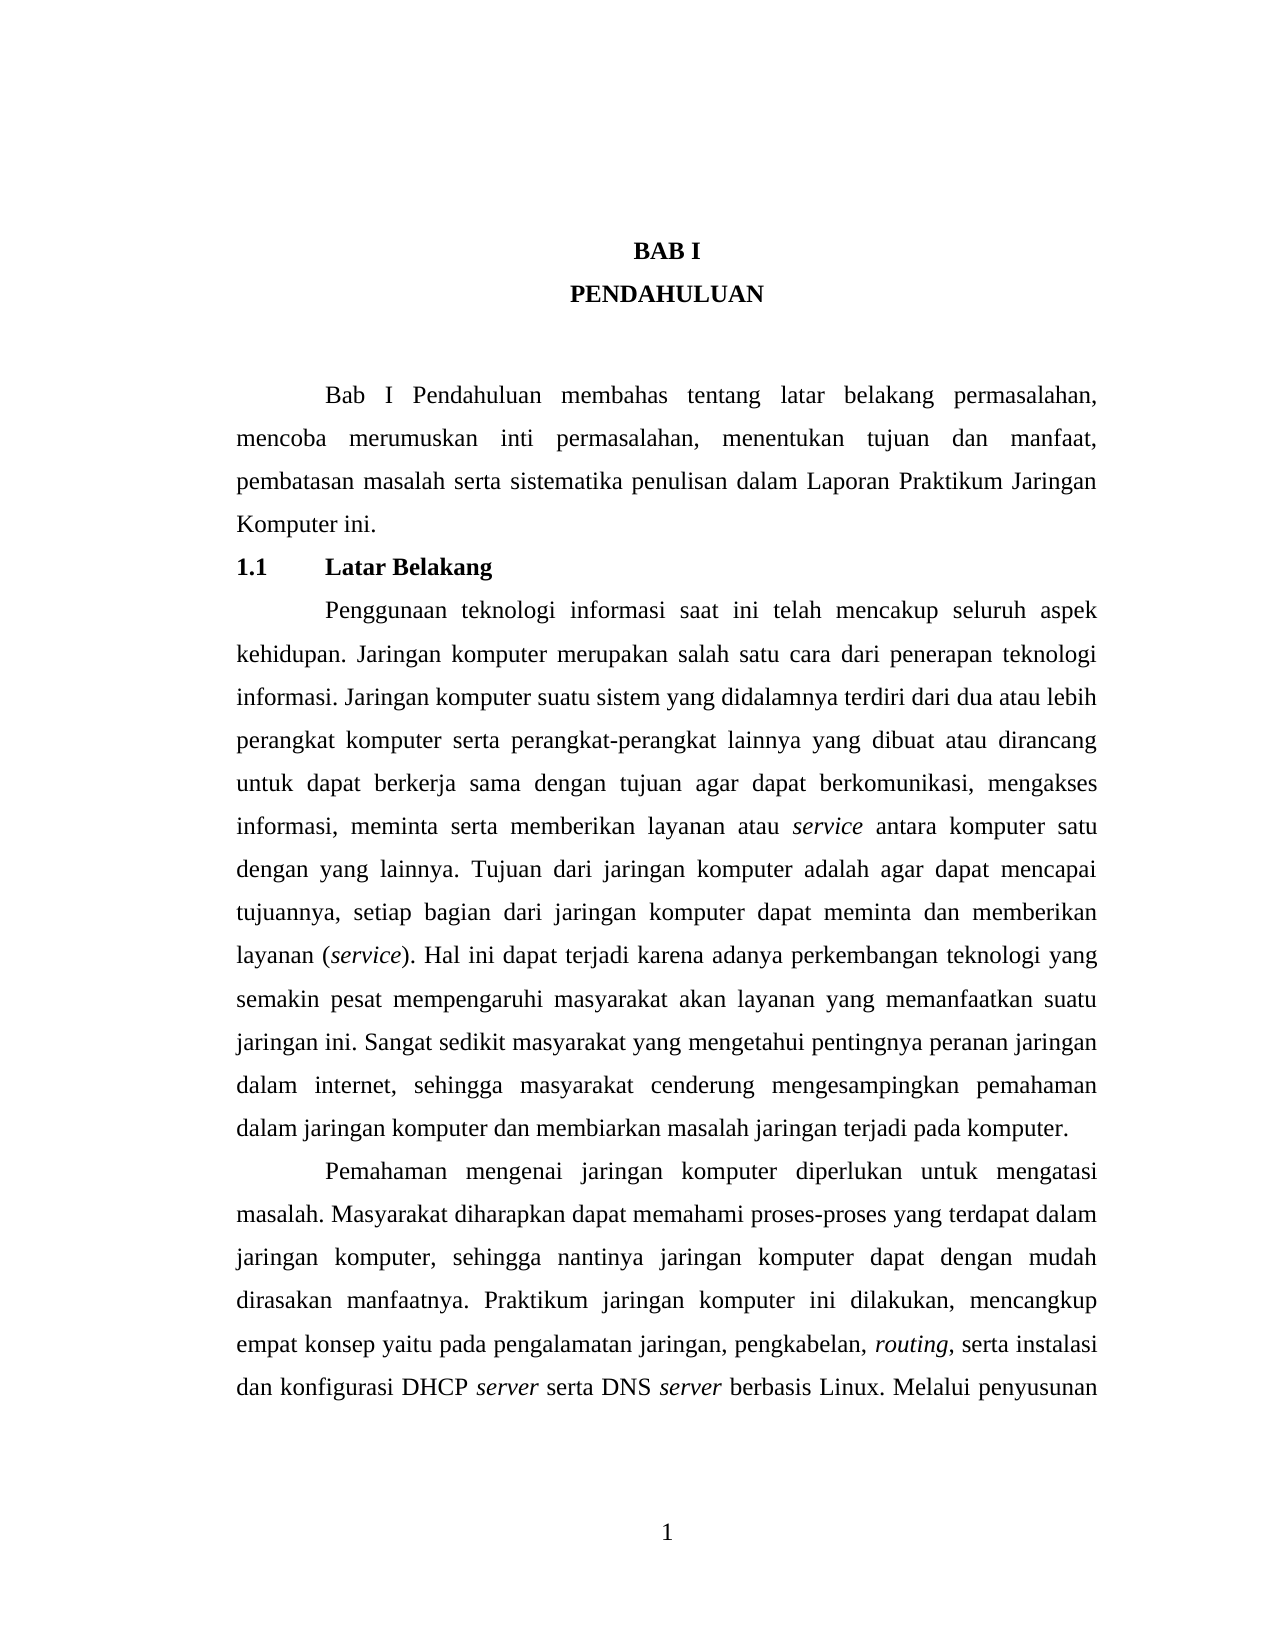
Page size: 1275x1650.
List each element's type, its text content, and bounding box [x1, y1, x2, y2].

subtitle BAB I PENDAHULUAN [236, 236, 1098, 308]
subtitle Latar Belakang [236, 552, 1098, 581]
text Penggunaan teknologi informasi saat ini telah mencakup seluruh aspek kehidupan. Jaringan komputer merupakan salah satu cara dari penerapan teknologi informasi. Jaringan komputer suatu sistem yang didalamnya terdiri dari dua atau lebih perangkat komputer serta perangkat-perangkat lainnya yang dibuat atau dirancang untuk dapat berkerja sama dengan tujuan agar dapat berkomunikasi, mengakses informasi, meminta serta memberikan layanan atau service antara komputer satu dengan yang lainnya. Tujuan dari jaringan komputer adalah agar dapat mencapai tujuannya, setiap bagian dari jaringan komputer dapat meminta dan memberikan layanan (service). Hal ini dapat terjadi karena adanya perkembangan teknologi yang semakin pesat mempengaruhi masyarakat akan layanan yang memanfaatkan suatu jaringan ini. Sangat sedikit masyarakat yang mengetahui pentingnya peranan jaringan dalam internet, sehingga masyarakat cenderung mengesampingkan pemahaman dalam jaringan komputer dan membiarkan masalah jaringan terjadi pada komputer. [236, 596, 1098, 1142]
text Bab I Pendahuluan membahas tentang latar belakang permasalahan, mencoba merumuskan inti permasalahan, menentukan tujuan dan manfaat, pembatasan masalah serta sistematika penulisan dalam Laporan Praktikum Jaringan Komputer ini. [236, 380, 1098, 538]
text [236, 1156, 1098, 1401]
